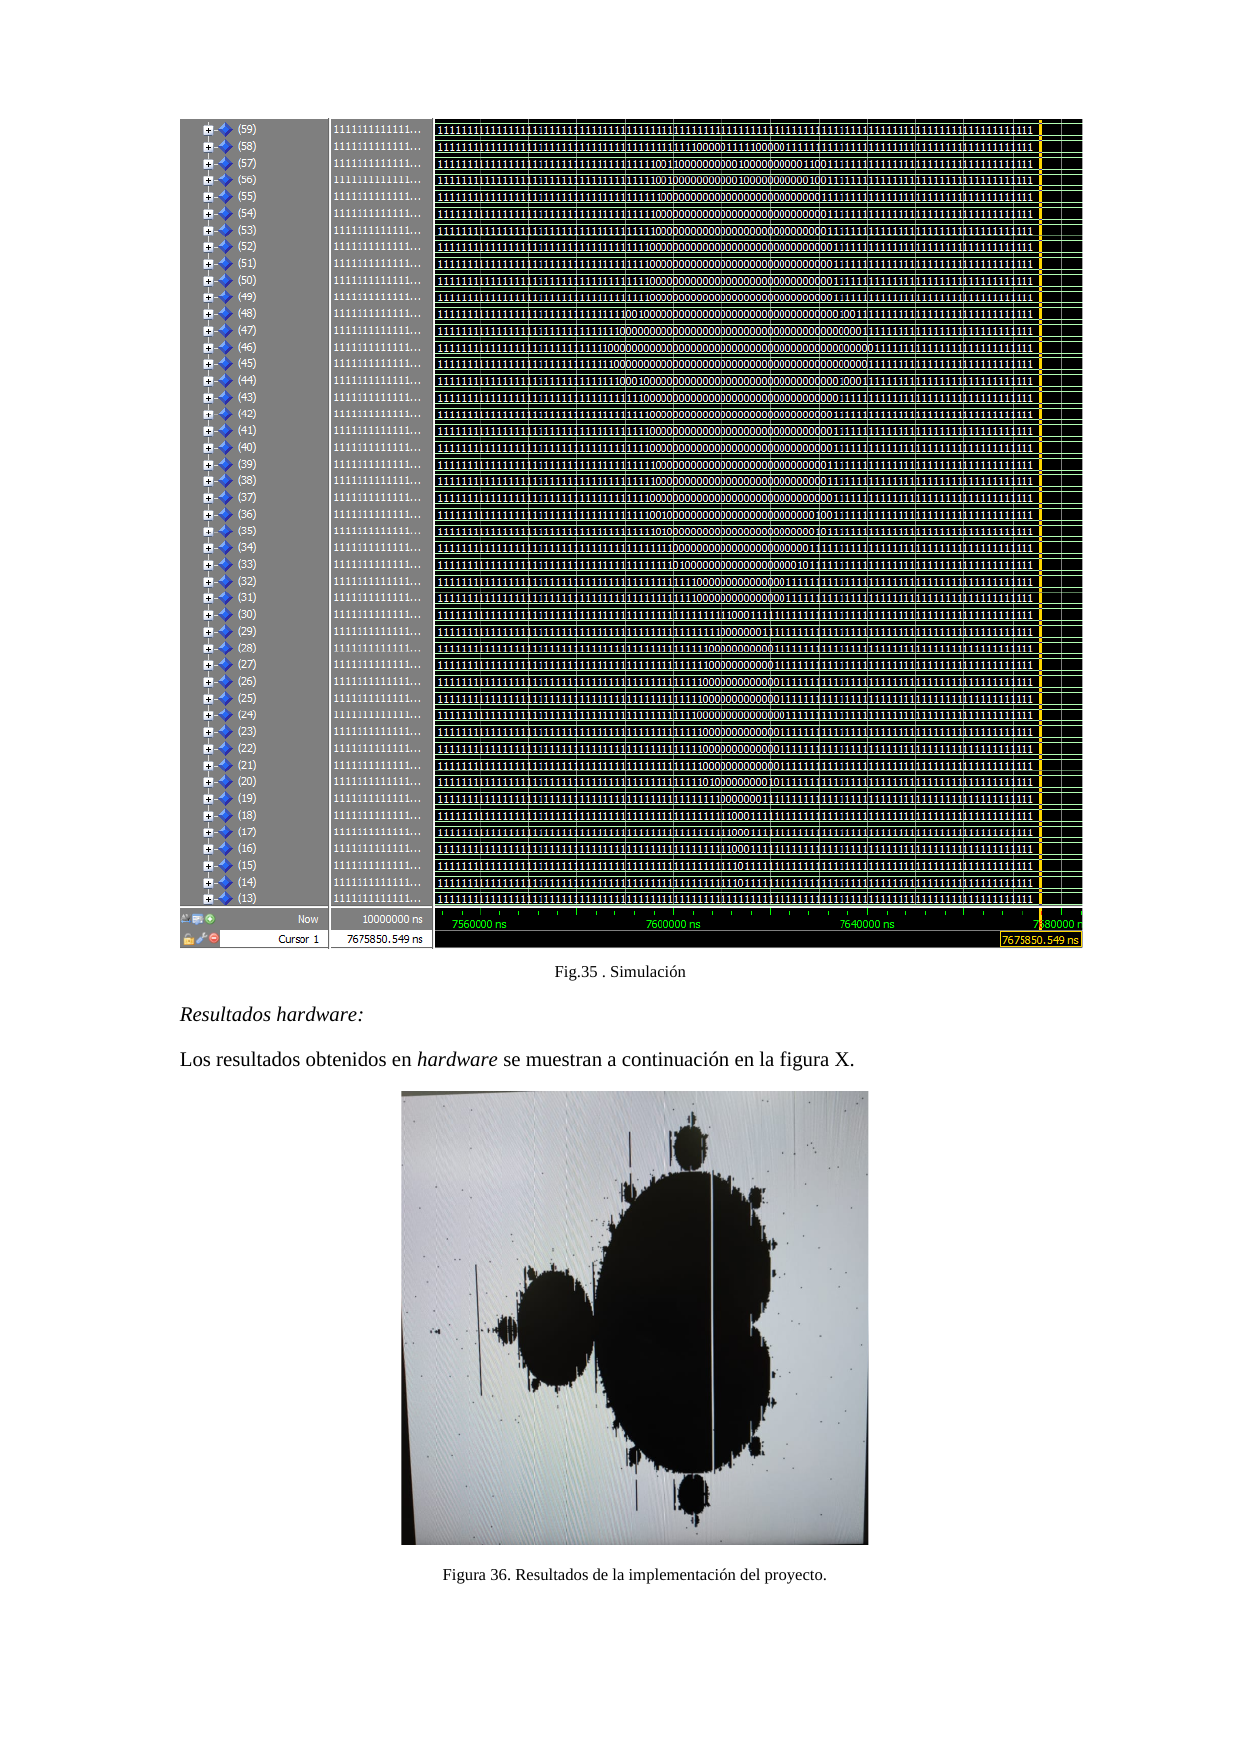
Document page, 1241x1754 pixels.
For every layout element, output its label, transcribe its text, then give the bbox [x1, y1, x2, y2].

picture [180, 118, 1083, 949]
text Fig.35 . Simulación [150, 962, 1090, 981]
text Figura 36. Resultados de la implementación del proyecto. [150, 1565, 1090, 1584]
picture [401, 1091, 869, 1545]
text Resultados hardware: [150, 1002, 1090, 1026]
text Los resultados obtenidos en hardware se muestran a continuación en la figura X. [150, 1046, 1090, 1071]
